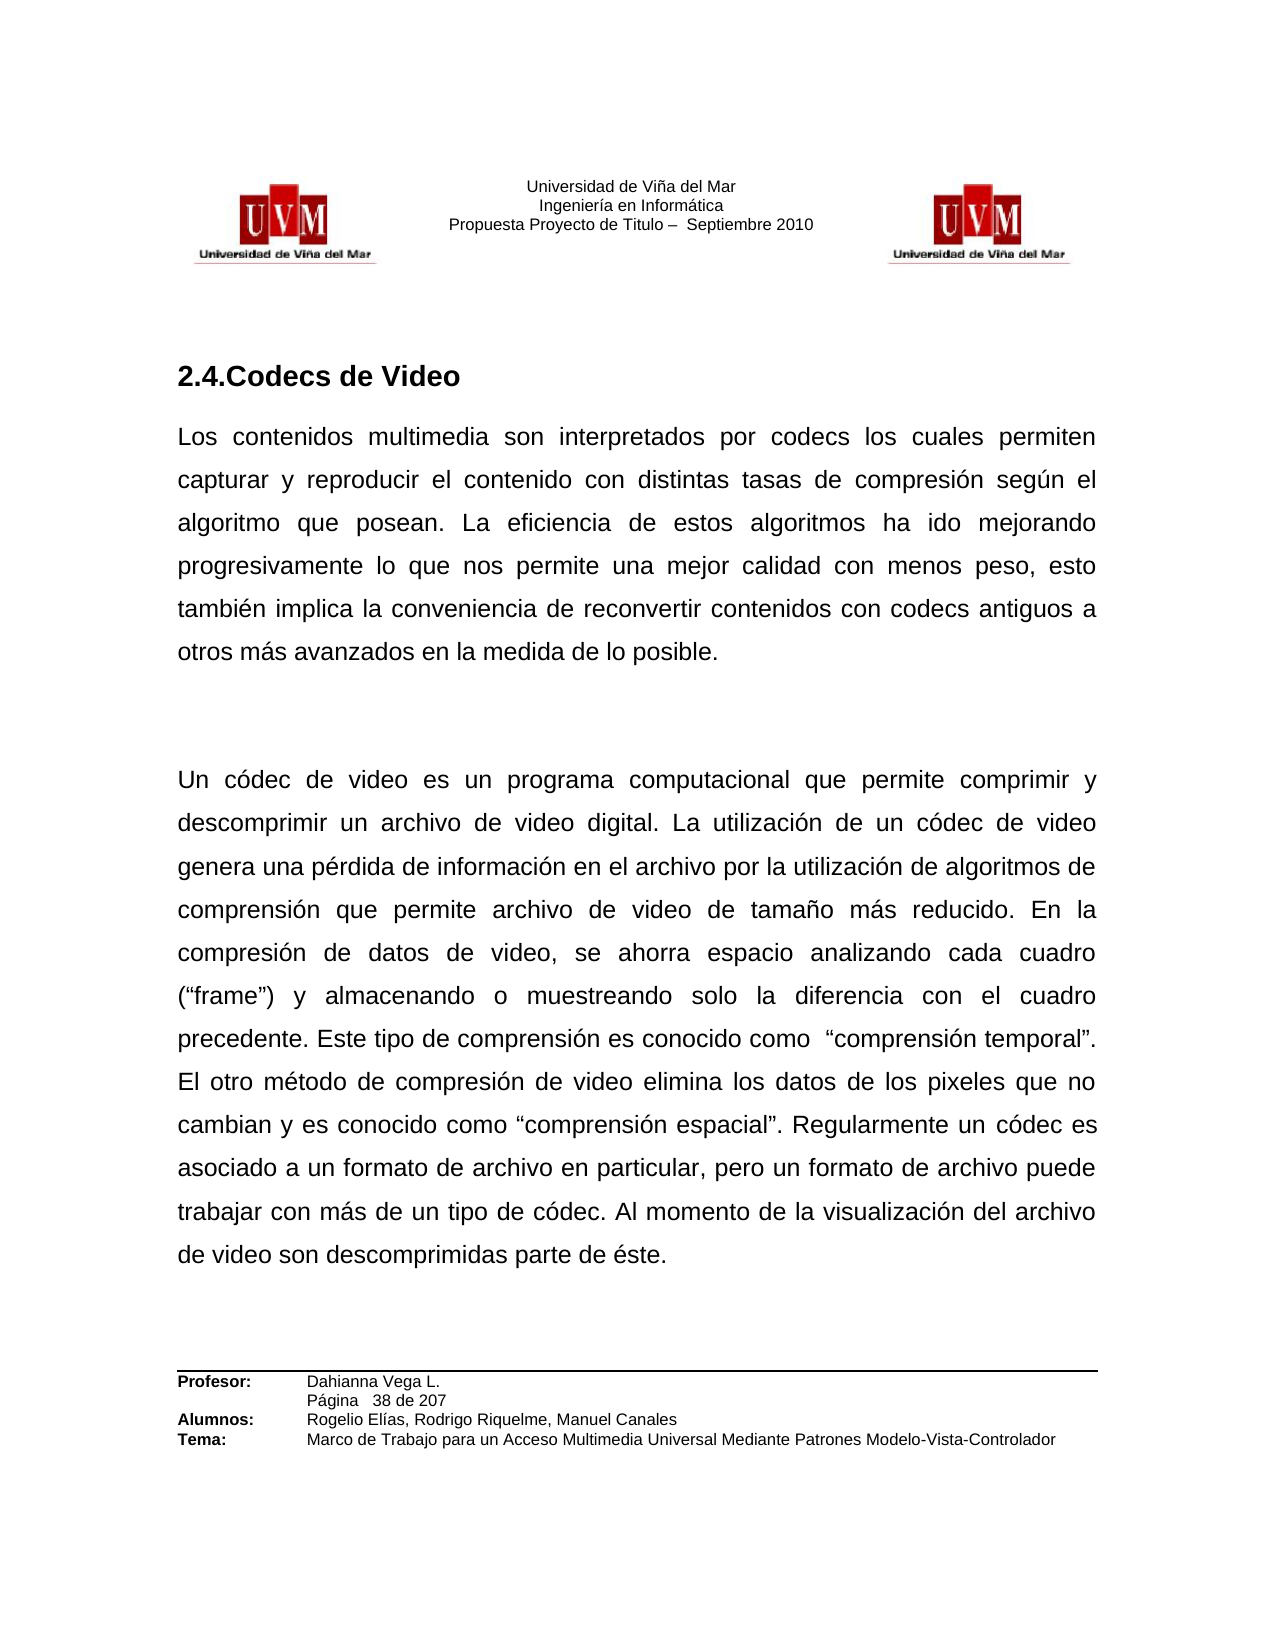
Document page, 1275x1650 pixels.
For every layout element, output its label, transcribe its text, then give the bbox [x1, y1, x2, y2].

picture [177, 176, 390, 267]
subtitle 2.4.Codecs de Video [177, 359, 1098, 392]
text Los contenidos multimedia son interpretados por codecs los cuales permiten capturar y reproducir el contenido con distintas tasas de compresión según el algoritmo que posean. La eficiencia de estos algoritmos ha ido mejorando progresivamente lo que nos permite una mejor calidad con menos peso, esto también implica la conveniencia de reconvertir contenidos con codecs antiguos a otros más avanzados en la medida de lo posible. [177, 422, 1098, 666]
picture [871, 176, 1084, 267]
text Un códec de video es un programa computacional que permite comprimir y descomprimir un archivo de video digital. La utilización de un códec de video genera una pérdida de información en el archivo por la utilización de algoritmos de comprensión que permite archivo de video de tamaño más reducido. En la compresión de datos de video, se ahorra espacio analizando cada cuadro (“frame”) y almacenando o muestreando solo la diferencia con el cuadro precedente. Este tipo de comprensión es conocido como “comprensión temporal”. El otro método de compresión de video elimina los datos de los pixeles que no cambian y es conocido como “comprensión espacial”. Regularmente un códec es asociado a un formato de archivo en particular, pero un formato de archivo puede trabajar con más de un tipo de códec. Al momento de la visualización del archivo de video son descomprimidas parte de éste. [177, 765, 1098, 1268]
